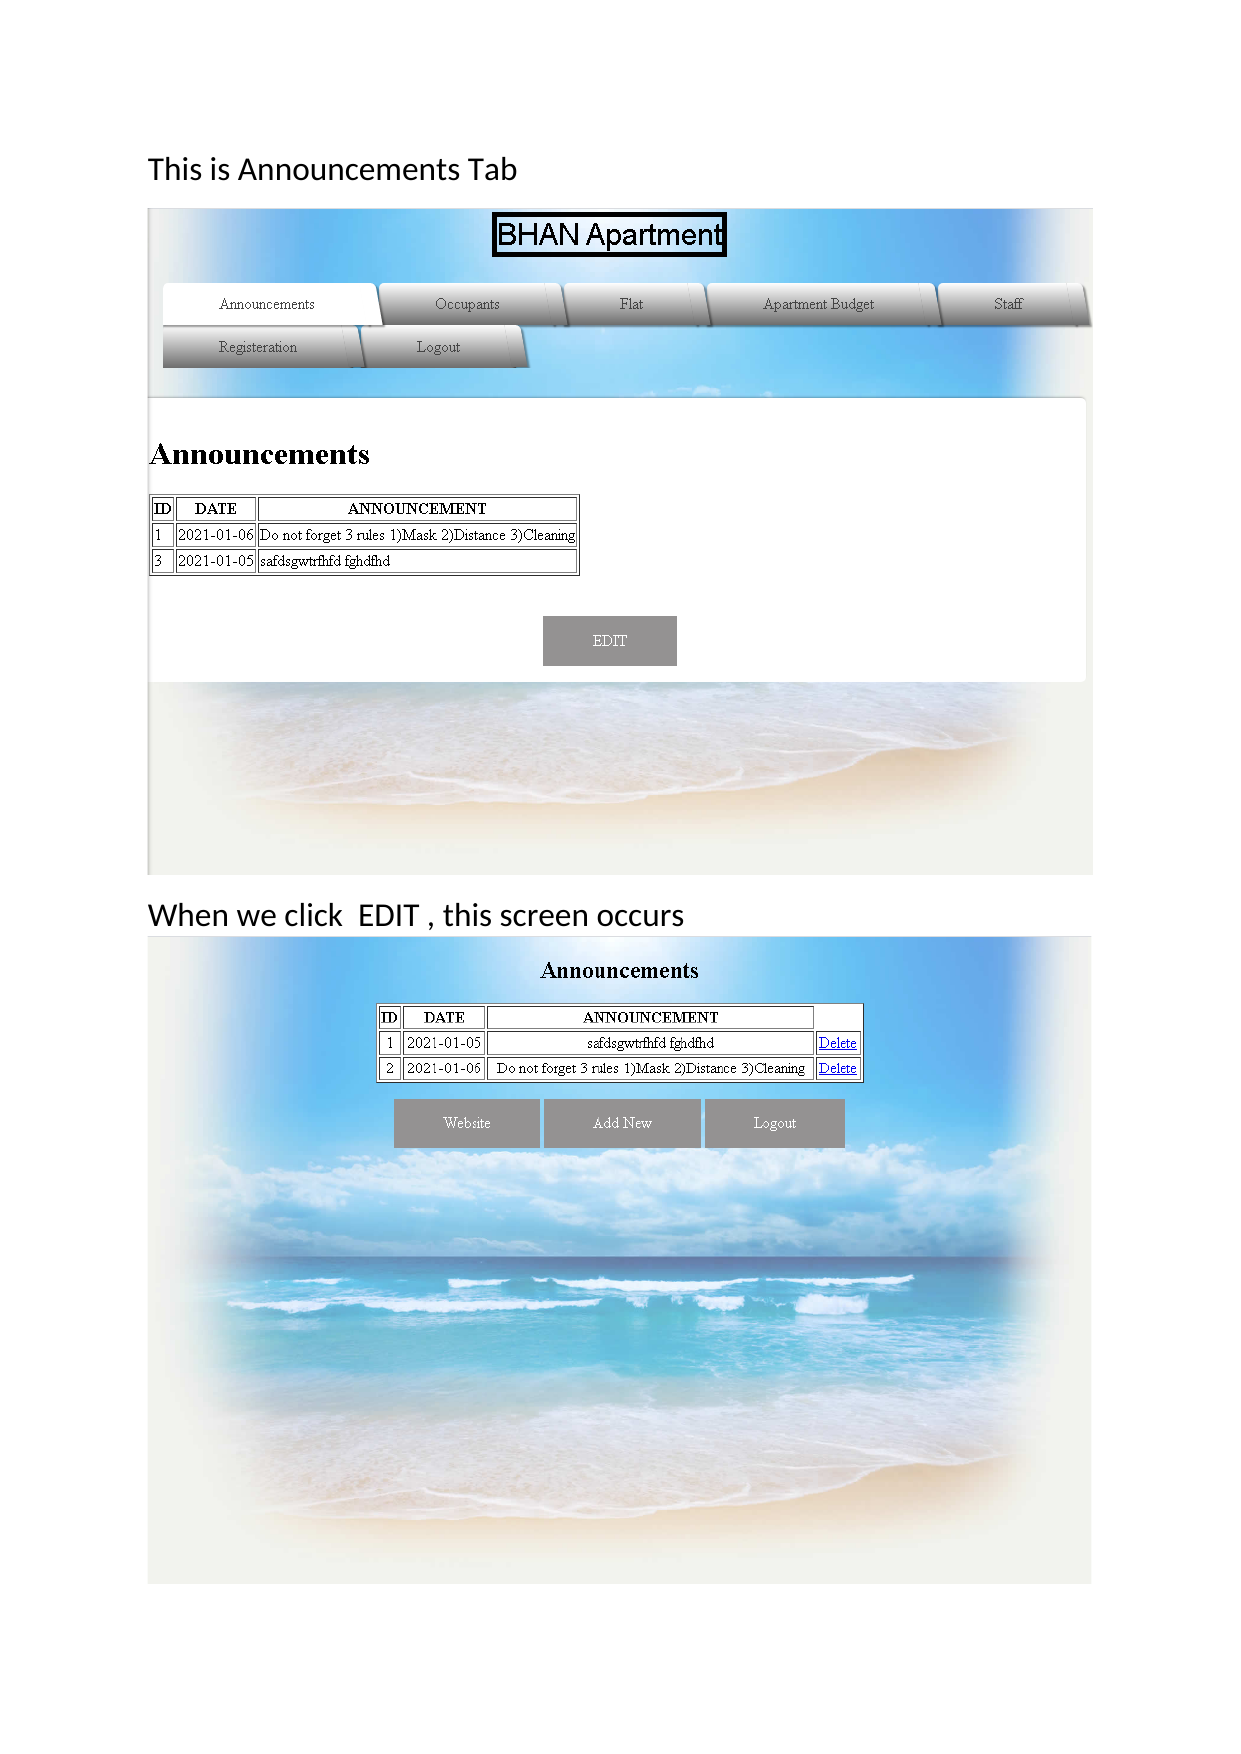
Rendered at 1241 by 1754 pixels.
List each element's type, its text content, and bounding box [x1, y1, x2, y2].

picture [147, 936, 1092, 1584]
text This is Announcements Tab [148, 148, 1093, 188]
picture [147, 208, 1093, 875]
